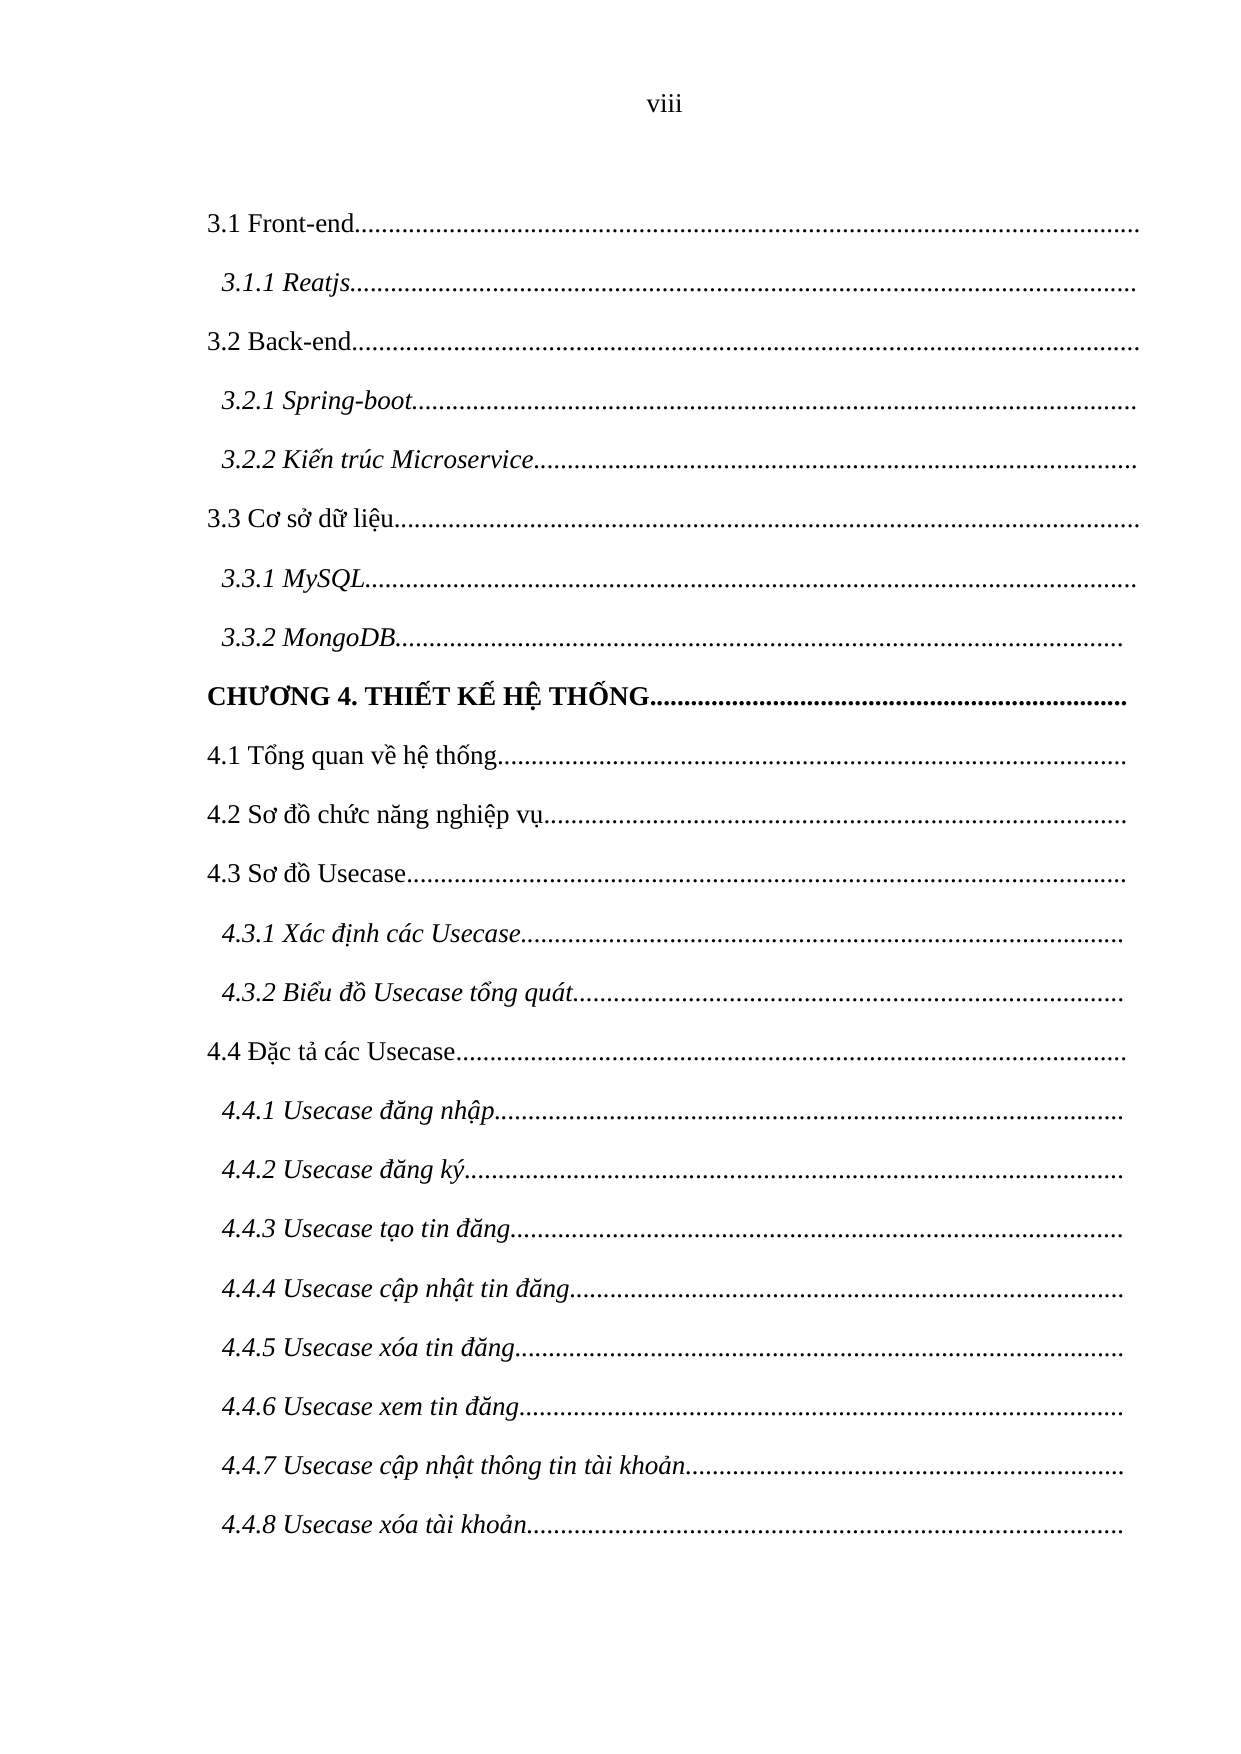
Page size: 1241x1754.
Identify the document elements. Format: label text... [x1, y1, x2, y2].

text 4.4.5 Usecase xóa tin đăng 24 [222, 1331, 1122, 1362]
text CHƯƠNG 4. THIẾT KẾ HỆ THỐNG 10 [207, 680, 1122, 711]
text 4.4.2 Usecase đăng ký 15 [222, 1153, 1122, 1184]
text 3.2.1 Spring-boot 8 [222, 384, 1122, 415]
text 4.4.4 Usecase cập nhật tin đăng 21 [222, 1272, 1122, 1303]
text 3.1.1 Reatjs 7 [222, 266, 1122, 297]
text 4.1 Tổng quan về hệ thống 10 [207, 739, 1122, 770]
text 4.4.7 Usecase cập nhật thông tin tài khoản 30 [222, 1449, 1122, 1480]
text 4.4.8 Usecase xóa tài khoản 33 [222, 1508, 1122, 1539]
text 4.4 Đặc tả các Usecase 12 [207, 1035, 1122, 1066]
text 4.3.1 Xác định các Usecase 11 [222, 917, 1122, 948]
text 3.2 Back-end 8 [207, 325, 1122, 356]
text 3.1 Front-end 6 [207, 207, 1122, 238]
text 3.3.2 MongoDB 10 [222, 621, 1122, 652]
text 4.4.6 Usecase xem tin đăng 27 [222, 1390, 1122, 1421]
text 3.2.2 Kiến trúc Microservice 8 [222, 443, 1122, 474]
text 4.2 Sơ đồ chức năng nghiệp vụ 10 [207, 798, 1122, 829]
text 4.3 Sơ đồ Usecase 11 [207, 858, 1122, 889]
text 4.4.1 Usecase đăng nhập 12 [222, 1094, 1122, 1125]
text 4.3.2 Biểu đồ Usecase tổng quát 12 [222, 976, 1122, 1007]
text 3.3 Cơ sở dữ liệu 9 [207, 503, 1122, 534]
text 4.4.3 Usecase tạo tin đăng 18 [222, 1213, 1122, 1244]
text 3.3.1 MySQL 9 [222, 562, 1122, 593]
